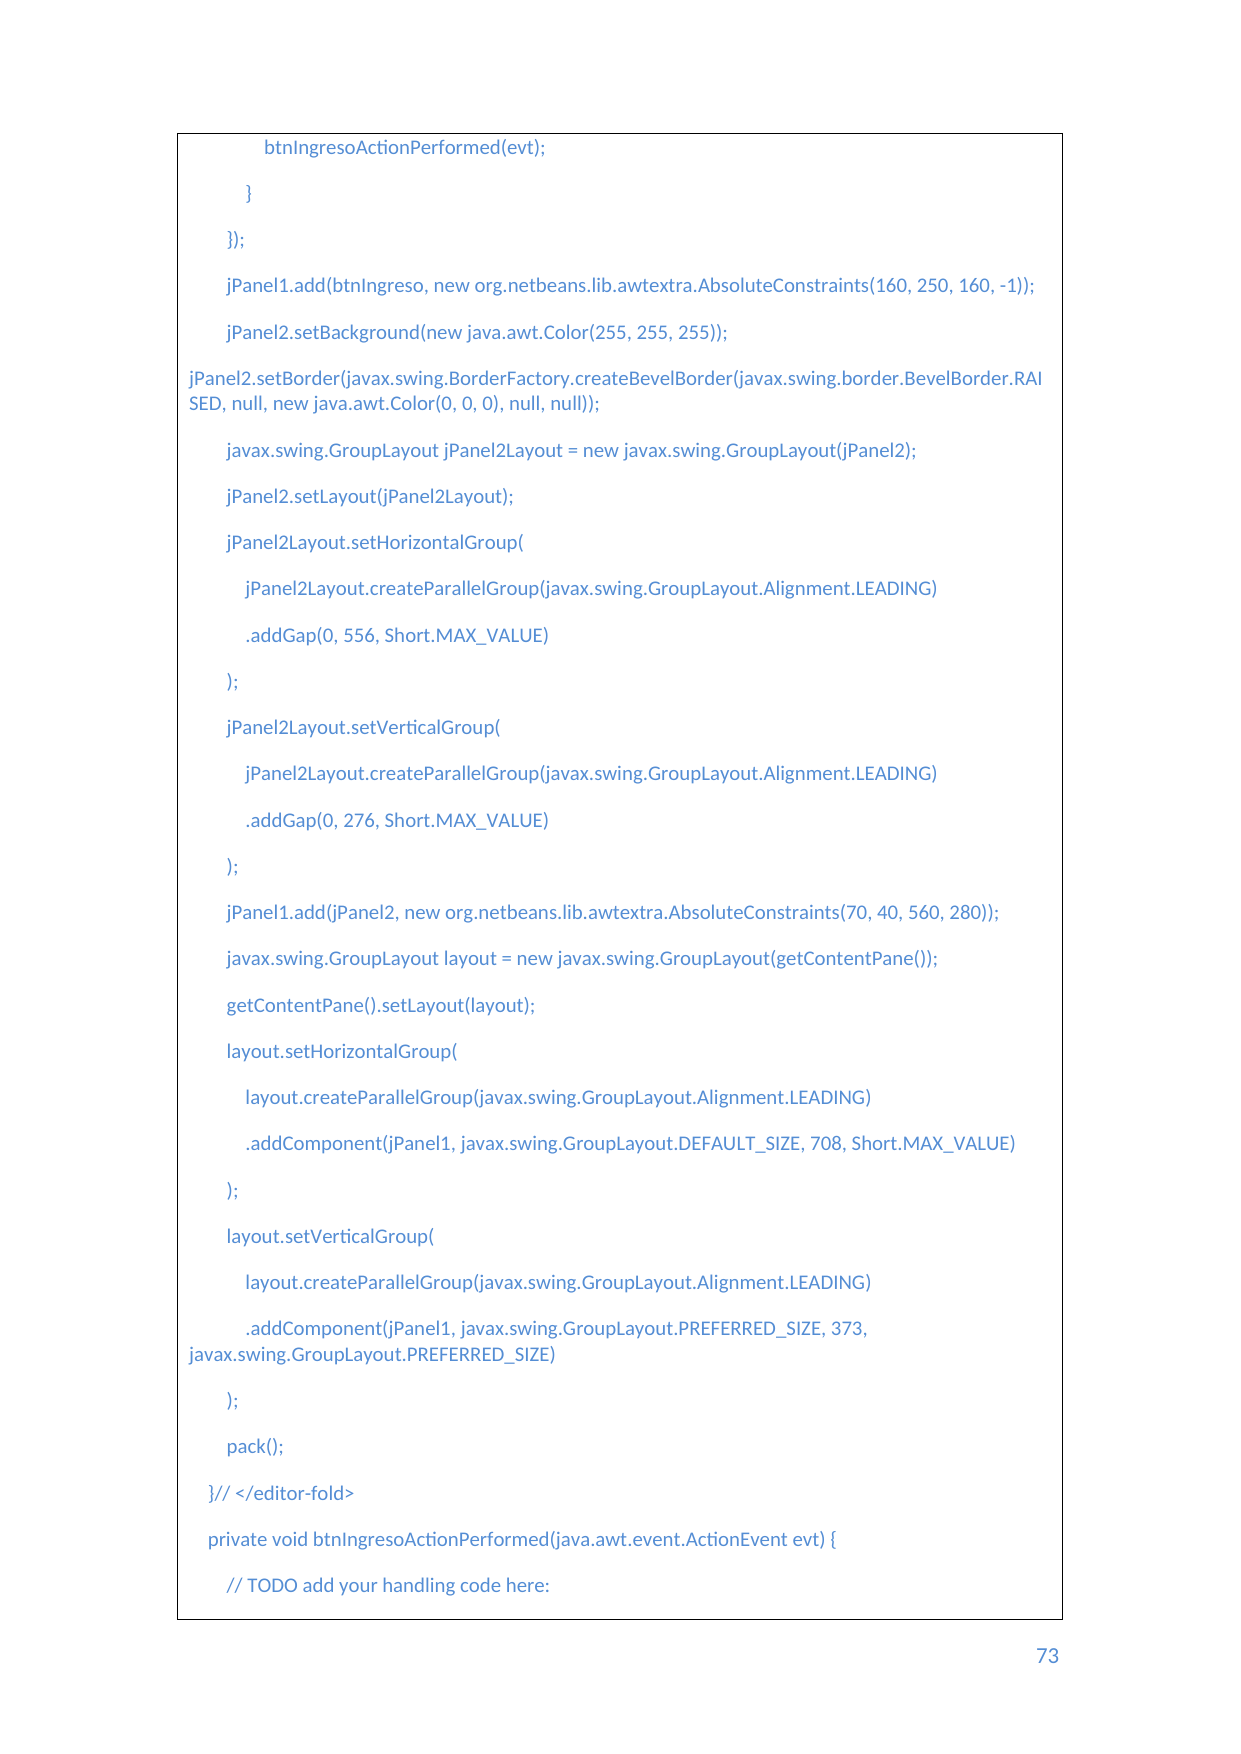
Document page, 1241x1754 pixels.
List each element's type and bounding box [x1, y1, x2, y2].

table_header [178, 134, 1062, 1618]
